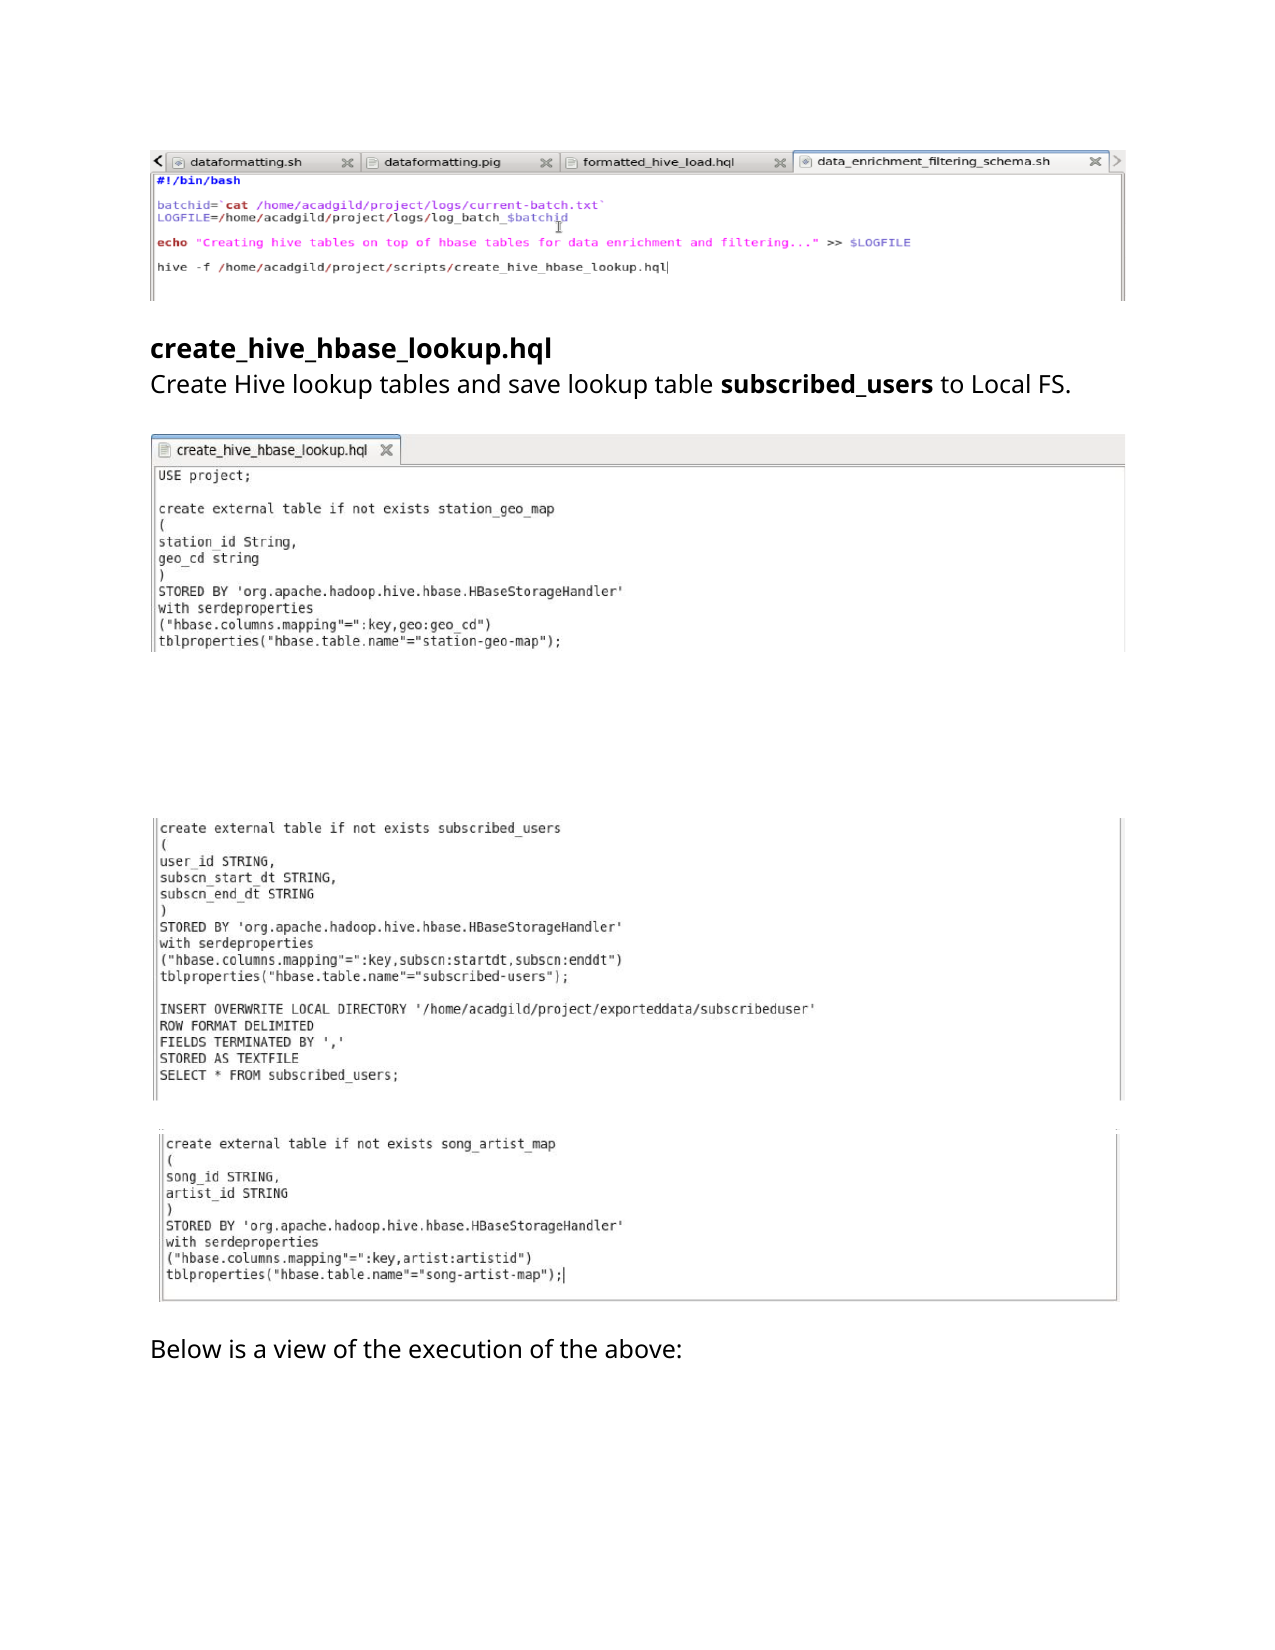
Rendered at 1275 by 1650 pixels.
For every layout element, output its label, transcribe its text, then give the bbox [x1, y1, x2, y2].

text create_hive_hbase_lookup.hql [150, 330, 1125, 367]
picture [150, 150, 1125, 301]
picture [150, 810, 1125, 1101]
picture [150, 434, 1125, 667]
text Below is a view of the execution of the above: [150, 1332, 1125, 1366]
picture [150, 1129, 1125, 1304]
text Create Hive lookup tables and save lookup table subscribed_users to Local FS. [150, 367, 1125, 401]
